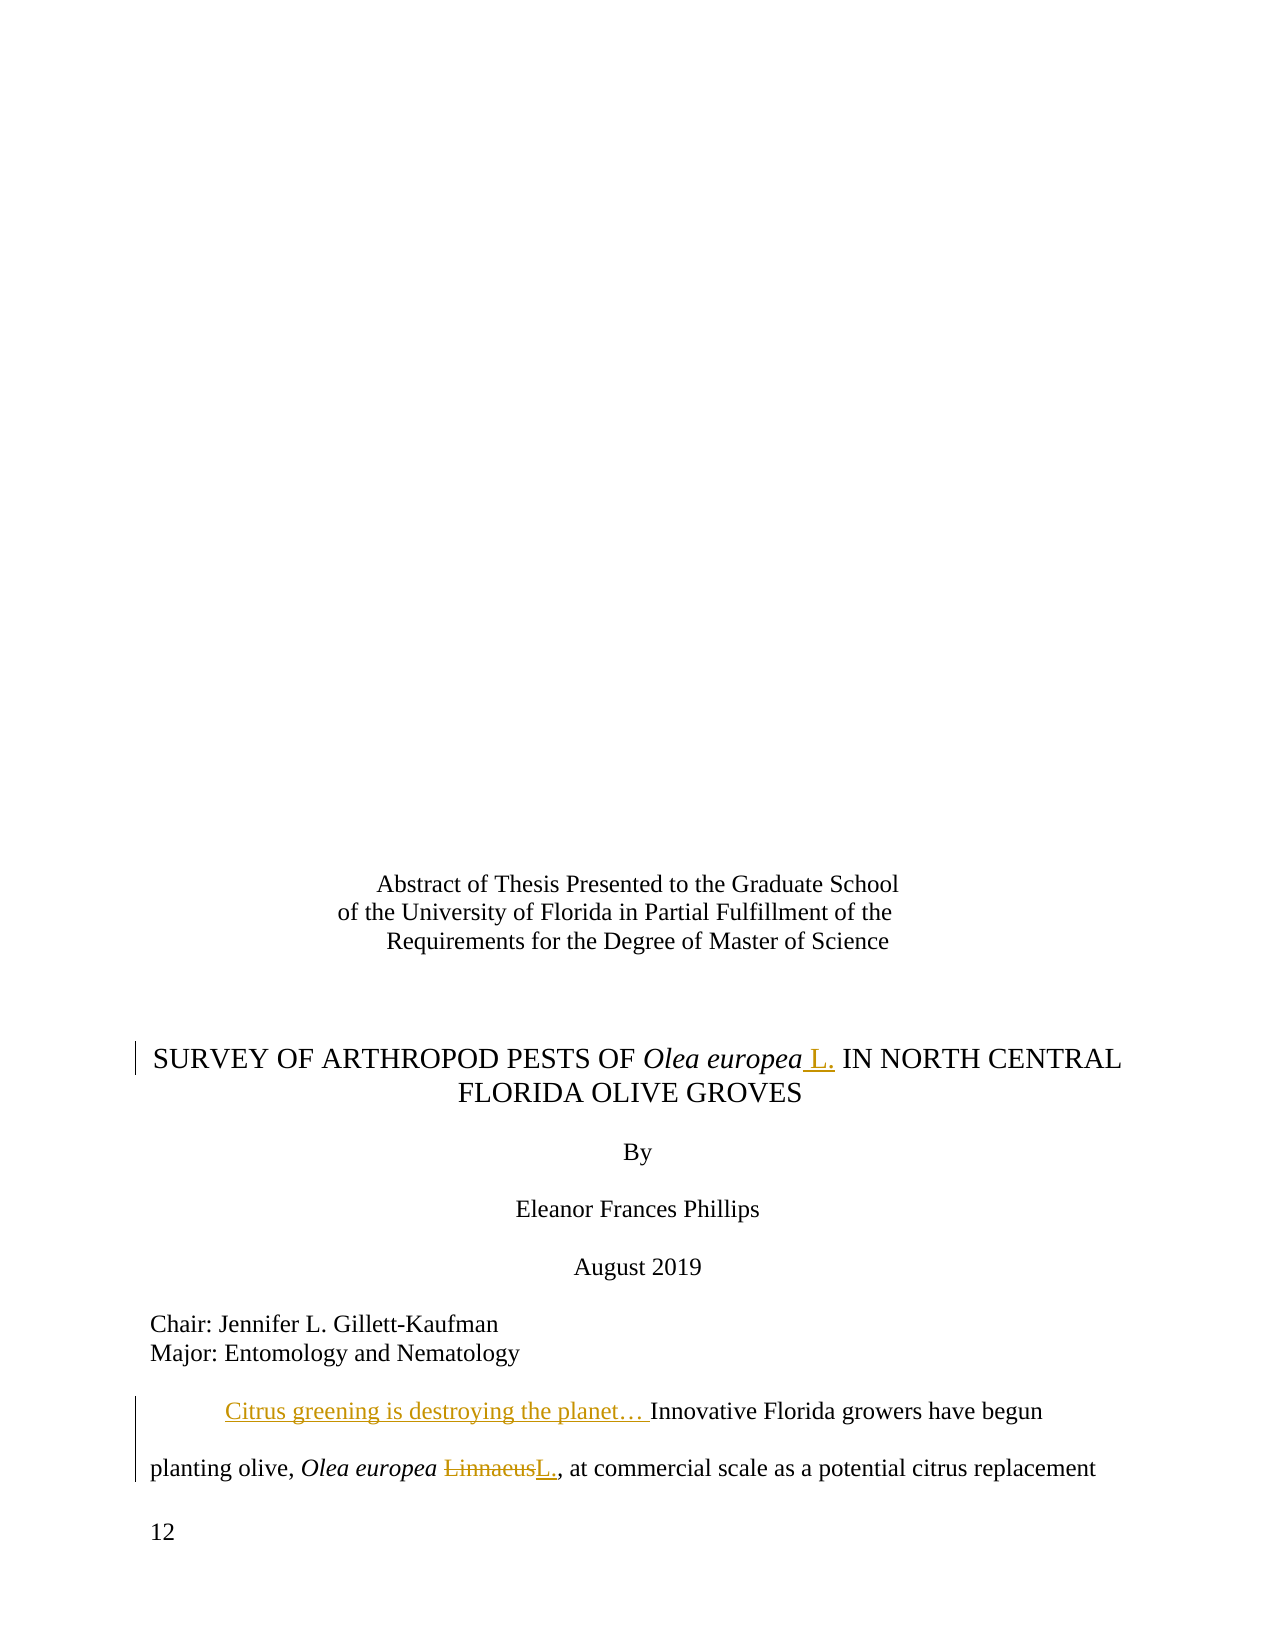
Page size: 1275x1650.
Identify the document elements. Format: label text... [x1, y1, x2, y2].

text Eleanor Frances Phillips [150, 1194, 1125, 1223]
text of the University of Florida in Partial Fulfillment of the [150, 897, 1125, 926]
text Chair: Jennifer L. Gillett-Kaufman [150, 1309, 1125, 1338]
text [150, 1396, 1125, 1482]
text By [150, 1137, 1125, 1166]
text Abstract of Thesis Presented to the Graduate School [150, 869, 1125, 897]
text Requirements for the Degree of Master of Science [150, 926, 1125, 955]
text Major: Entomology and Nematology [150, 1338, 1125, 1367]
text SURVEY OF ARTHROPOD PESTS OF Olea europea IN NORTH CENTRAL FLORIDA OLIVE GROVES [150, 1041, 1125, 1108]
text August 2019 [150, 1252, 1125, 1281]
